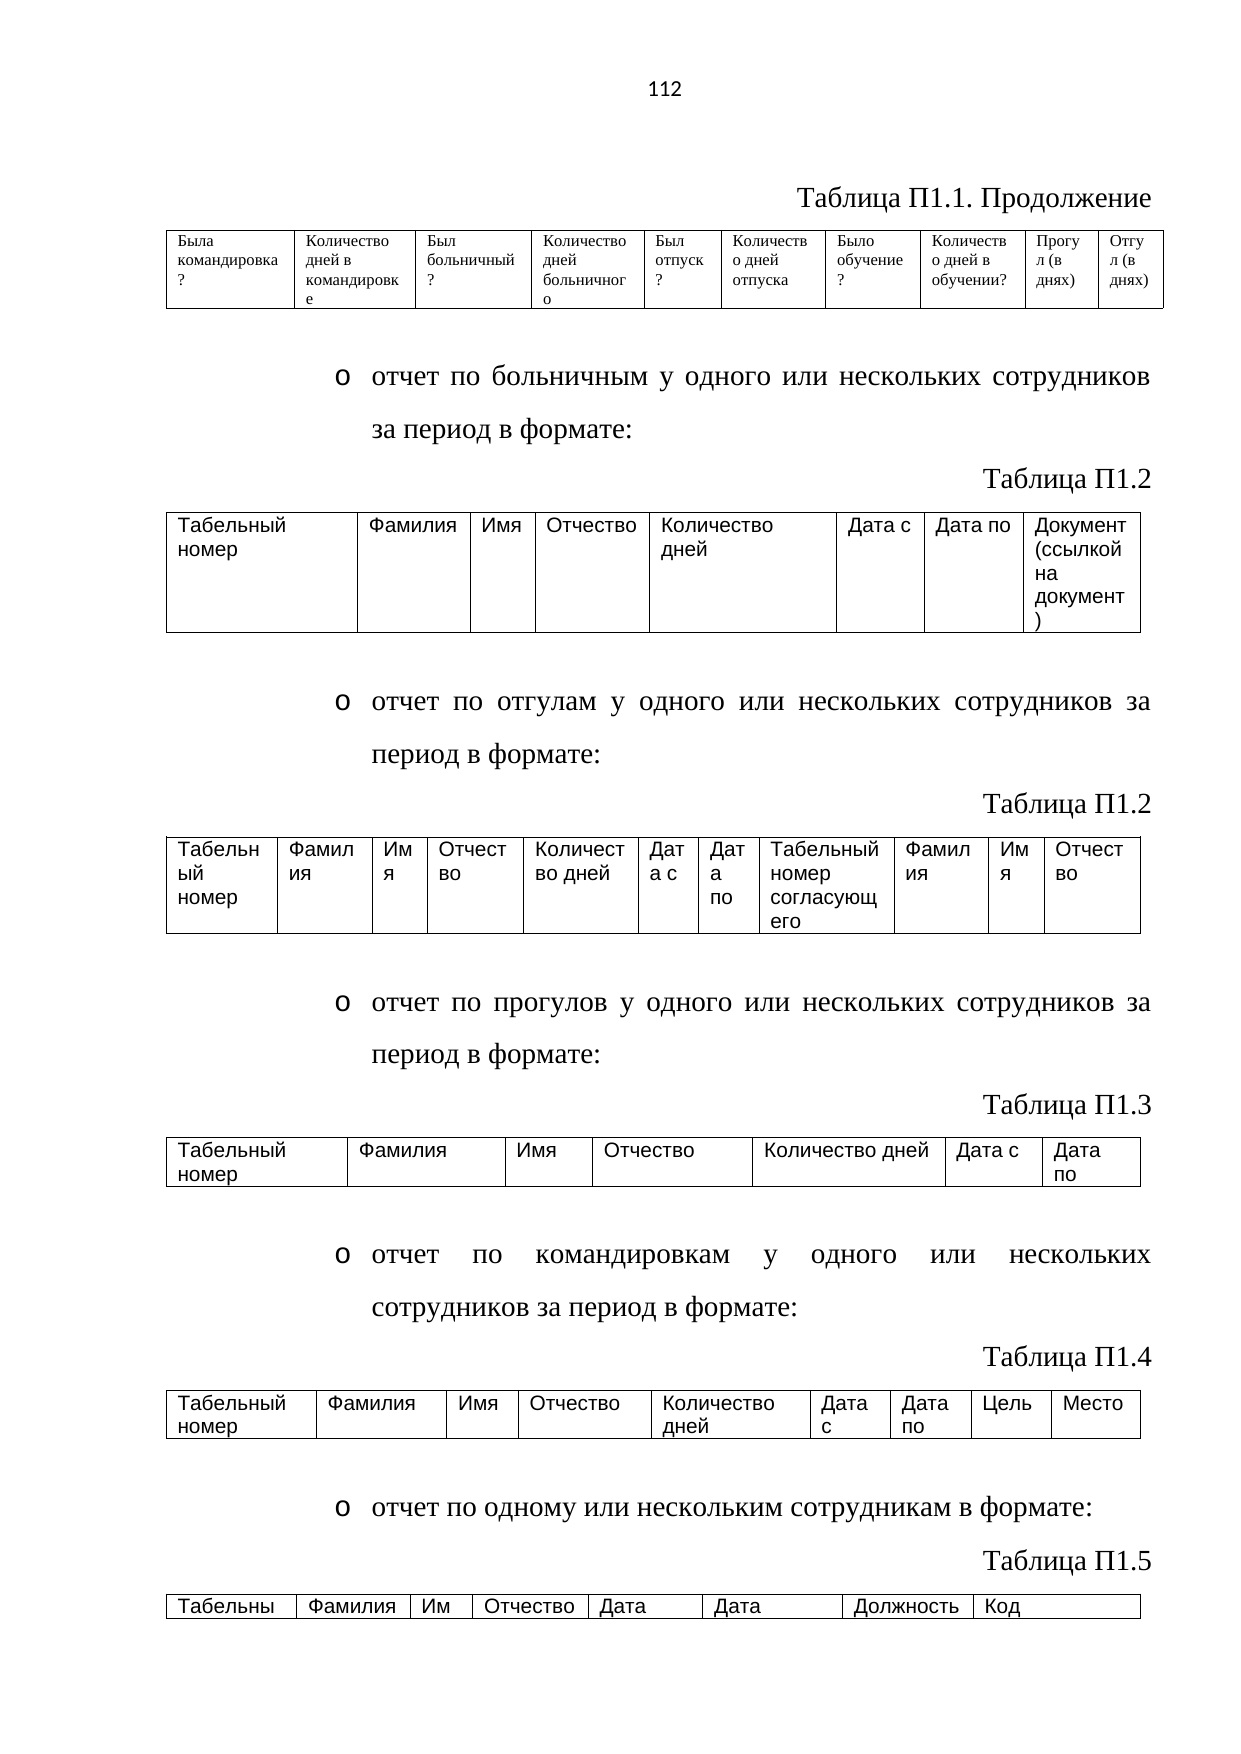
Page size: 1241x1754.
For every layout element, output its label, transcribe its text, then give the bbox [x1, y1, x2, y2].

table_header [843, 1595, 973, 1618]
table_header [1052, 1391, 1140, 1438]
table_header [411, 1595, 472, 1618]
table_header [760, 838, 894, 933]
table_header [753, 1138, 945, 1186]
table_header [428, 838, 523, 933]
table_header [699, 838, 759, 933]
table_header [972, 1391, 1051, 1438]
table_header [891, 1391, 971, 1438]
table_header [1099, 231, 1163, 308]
list отчет по отгулам у одного или нескольких сотрудников за период в формате: [334, 683, 1152, 769]
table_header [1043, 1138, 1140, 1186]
text Таблица П1.1. Продолжение [334, 180, 1152, 214]
text Таблица П1.3 [296, 1087, 1152, 1120]
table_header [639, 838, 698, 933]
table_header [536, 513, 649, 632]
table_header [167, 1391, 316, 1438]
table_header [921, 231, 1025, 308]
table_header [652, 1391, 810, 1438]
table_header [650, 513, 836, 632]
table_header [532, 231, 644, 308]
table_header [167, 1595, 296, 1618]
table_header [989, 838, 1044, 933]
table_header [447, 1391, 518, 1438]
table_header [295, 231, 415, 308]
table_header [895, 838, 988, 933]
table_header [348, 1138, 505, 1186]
text Таблица П1.2 [296, 462, 1152, 495]
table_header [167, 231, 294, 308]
text Таблица П1.4 [177, 1339, 1152, 1373]
text Таблица П1.2 [296, 786, 1152, 820]
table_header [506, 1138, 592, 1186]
list отчет по одному или нескольким сотрудникам в формате: [334, 1489, 1152, 1525]
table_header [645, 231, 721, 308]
list отчет по командировкам у одного или нескольких сотрудников за период в формате: [334, 1236, 1152, 1323]
text Таблица П1.5 [177, 1543, 1152, 1577]
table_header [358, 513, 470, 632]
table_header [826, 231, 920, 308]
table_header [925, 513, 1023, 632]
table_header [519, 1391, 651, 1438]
list отчет по больничным у одного или нескольких сотрудников за период в формате: [334, 358, 1152, 445]
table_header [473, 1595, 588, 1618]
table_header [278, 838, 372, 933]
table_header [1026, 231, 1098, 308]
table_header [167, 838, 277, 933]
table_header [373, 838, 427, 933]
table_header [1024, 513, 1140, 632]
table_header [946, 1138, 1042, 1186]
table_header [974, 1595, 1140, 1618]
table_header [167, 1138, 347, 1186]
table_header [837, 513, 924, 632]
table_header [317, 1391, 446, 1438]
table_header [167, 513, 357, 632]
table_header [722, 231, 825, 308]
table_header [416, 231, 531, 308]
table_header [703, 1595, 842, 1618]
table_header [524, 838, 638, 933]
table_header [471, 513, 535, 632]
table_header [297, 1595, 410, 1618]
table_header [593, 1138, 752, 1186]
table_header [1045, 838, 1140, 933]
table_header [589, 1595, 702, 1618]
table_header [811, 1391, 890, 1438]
list отчет по прогулов у одного или нескольких сотрудников за период в формате: [334, 984, 1152, 1070]
